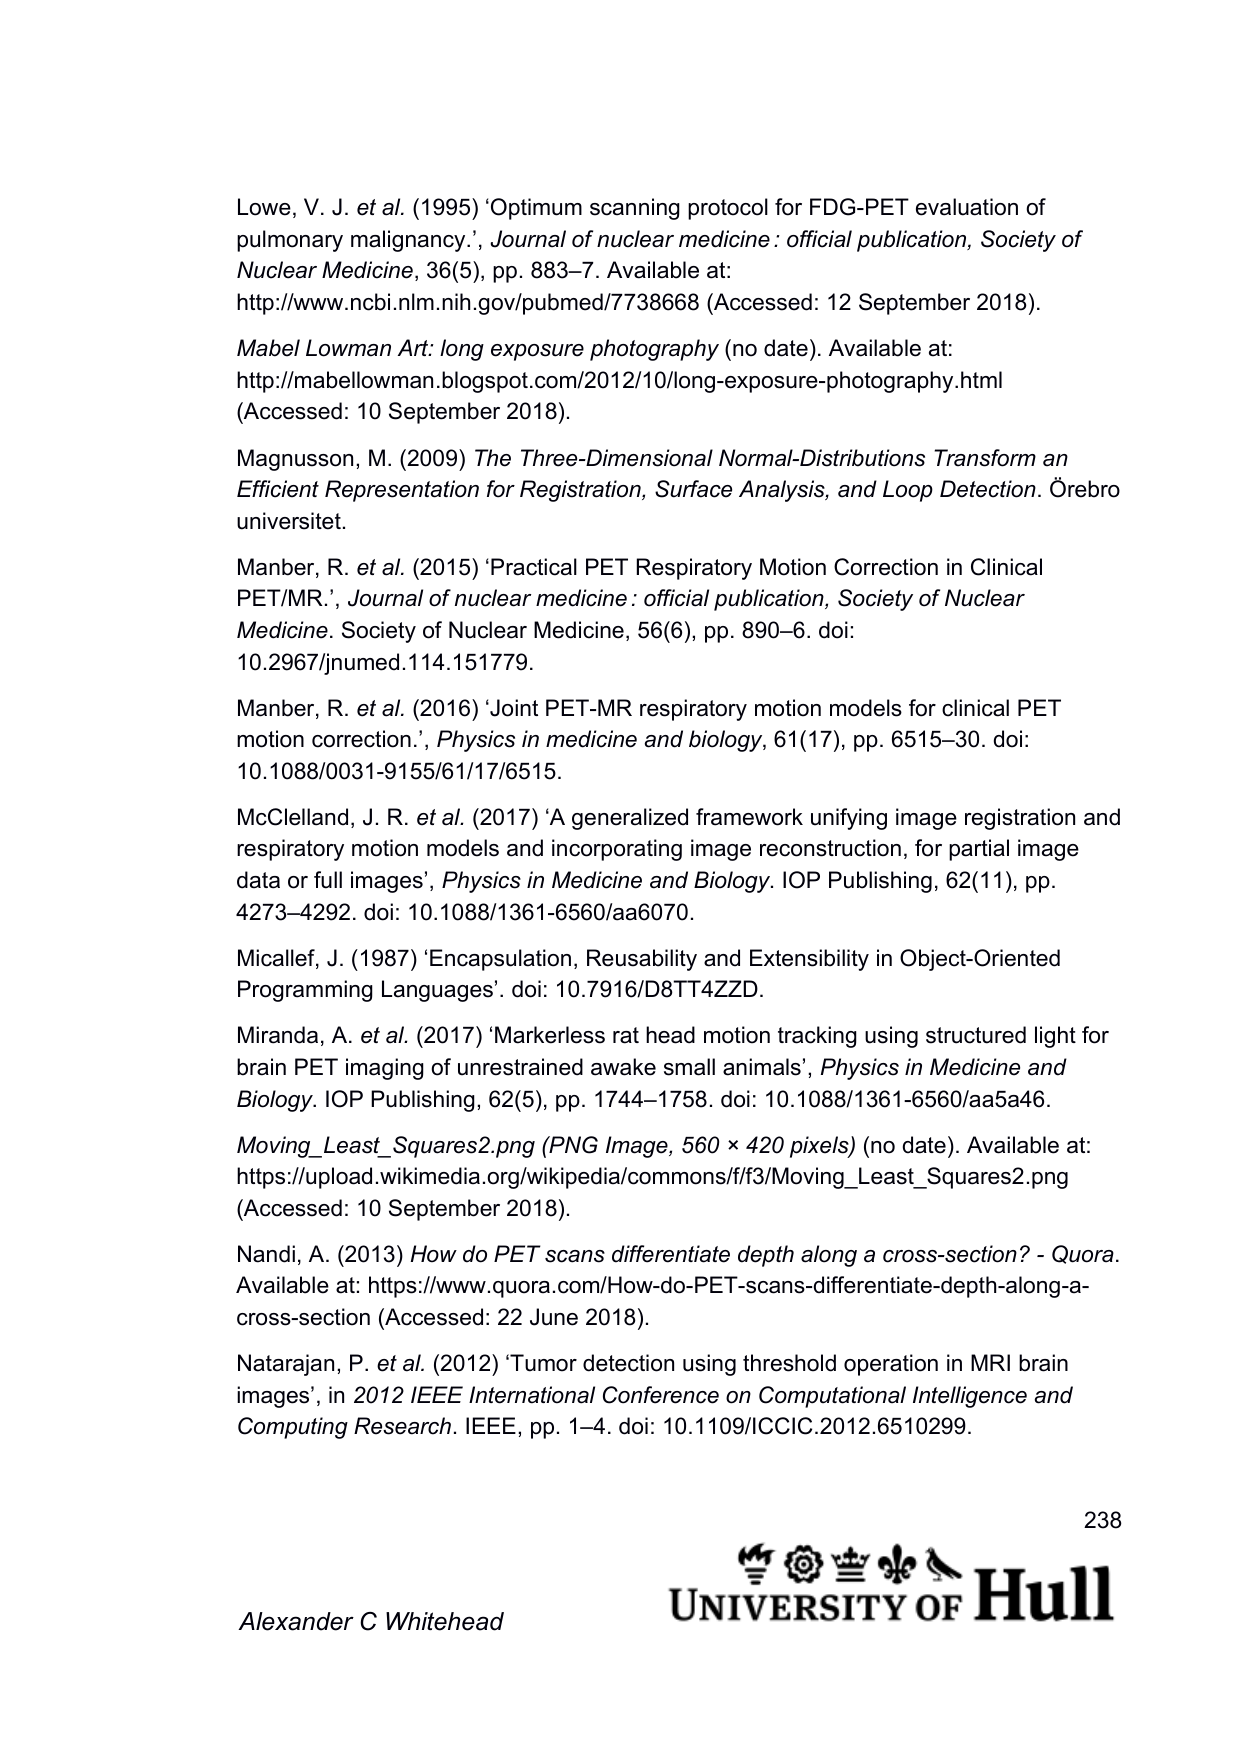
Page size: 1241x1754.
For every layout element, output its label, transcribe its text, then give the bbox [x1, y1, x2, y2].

text Micallef, J. (1987) ‘Encapsulation, Reusability and Extensibility in Object-Oriented Programming Languages’. doi: 10.7916/D8TT4ZZD. [236, 945, 1122, 1003]
text Lowe, V. J. et al. (1995) ‘Optimum scanning protocol for FDG-PET evaluation of pulmonary malignancy.’, Journal of nuclear medicine : official publication, Society of Nuclear Medicine, 36(5), pp. 883–7. Available at: http://www.ncbi.nlm.nih.gov/pubmed/7738668 (Accessed: 12 September 2018). [236, 194, 1122, 315]
text Mabel Lowman Art: long exposure photography (no date). Available at: http://mabellowman.blogspot.com/2012/10/long-exposure-photography.html (Accessed: 10 September 2018). [236, 335, 1122, 425]
text Magnusson, M. (2009) The Three-Dimensional Normal-Distributions Transform an Efficient Representation for Registration, Surface Analysis, and Loop Detection. Örebro universitet. [236, 444, 1122, 534]
text Manber, R. et al. (2016) ‘Joint PET-MR respiratory motion models for clinical PET motion correction.’, Physics in medicine and biology, 61(17), pp. 6515–30. doi: 10.1088/0031-9155/61/17/6515. [236, 694, 1122, 784]
text Nandi, A. (2013) How do PET scans differentiate depth along a cross-section? - Quora. Available at: https://www.quora.com/How-do-PET-scans-differentiate-depth-along-a-cross-section (Accessed: 22 June 2018). [236, 1241, 1122, 1330]
text Moving_Least_Squares2.png (PNG Image, 560 × 420 pixels) (no date). Available at: https://upload.wikimedia.org/wikipedia/commons/f/f3/Moving_Least_Squares2.png (Accessed: 10 September 2018). [236, 1132, 1122, 1221]
text Manber, R. et al. (2015) ‘Practical PET Respiratory Motion Correction in Clinical PET/MR.’, Journal of nuclear medicine : official publication, Society of Nuclear Medicine. Society of Nuclear Medicine, 56(6), pp. 890–6. doi: 10.2967/jnumed.114.151779. [236, 554, 1122, 675]
text Natarajan, P. et al. (2012) ‘Tumor detection using threshold operation in MRI brain images’, in 2012 IEEE International Conference on Computational Intelligence and Computing Research. IEEE, pp. 1–4. doi: 10.1109/ICCIC.2012.6510299. [236, 1350, 1122, 1440]
text McClelland, J. R. et al. (2017) ‘A generalized framework unifying image registration and respiratory motion models and incorporating image reconstruction, for partial image data or full images’, Physics in Medicine and Biology. IOP Publishing, 62(11), pp. 4273–4292. doi: 10.1088/1361-6560/aa6070. [236, 804, 1122, 925]
picture [662, 1533, 1123, 1631]
text Miranda, A. et al. (2017) ‘Markerless rat head motion tracking using structured light for brain PET imaging of unrestrained awake small animals’, Physics in Medicine and Biology. IOP Publishing, 62(5), pp. 1744–1758. doi: 10.1088/1361-6560/aa5a46. [236, 1022, 1122, 1112]
